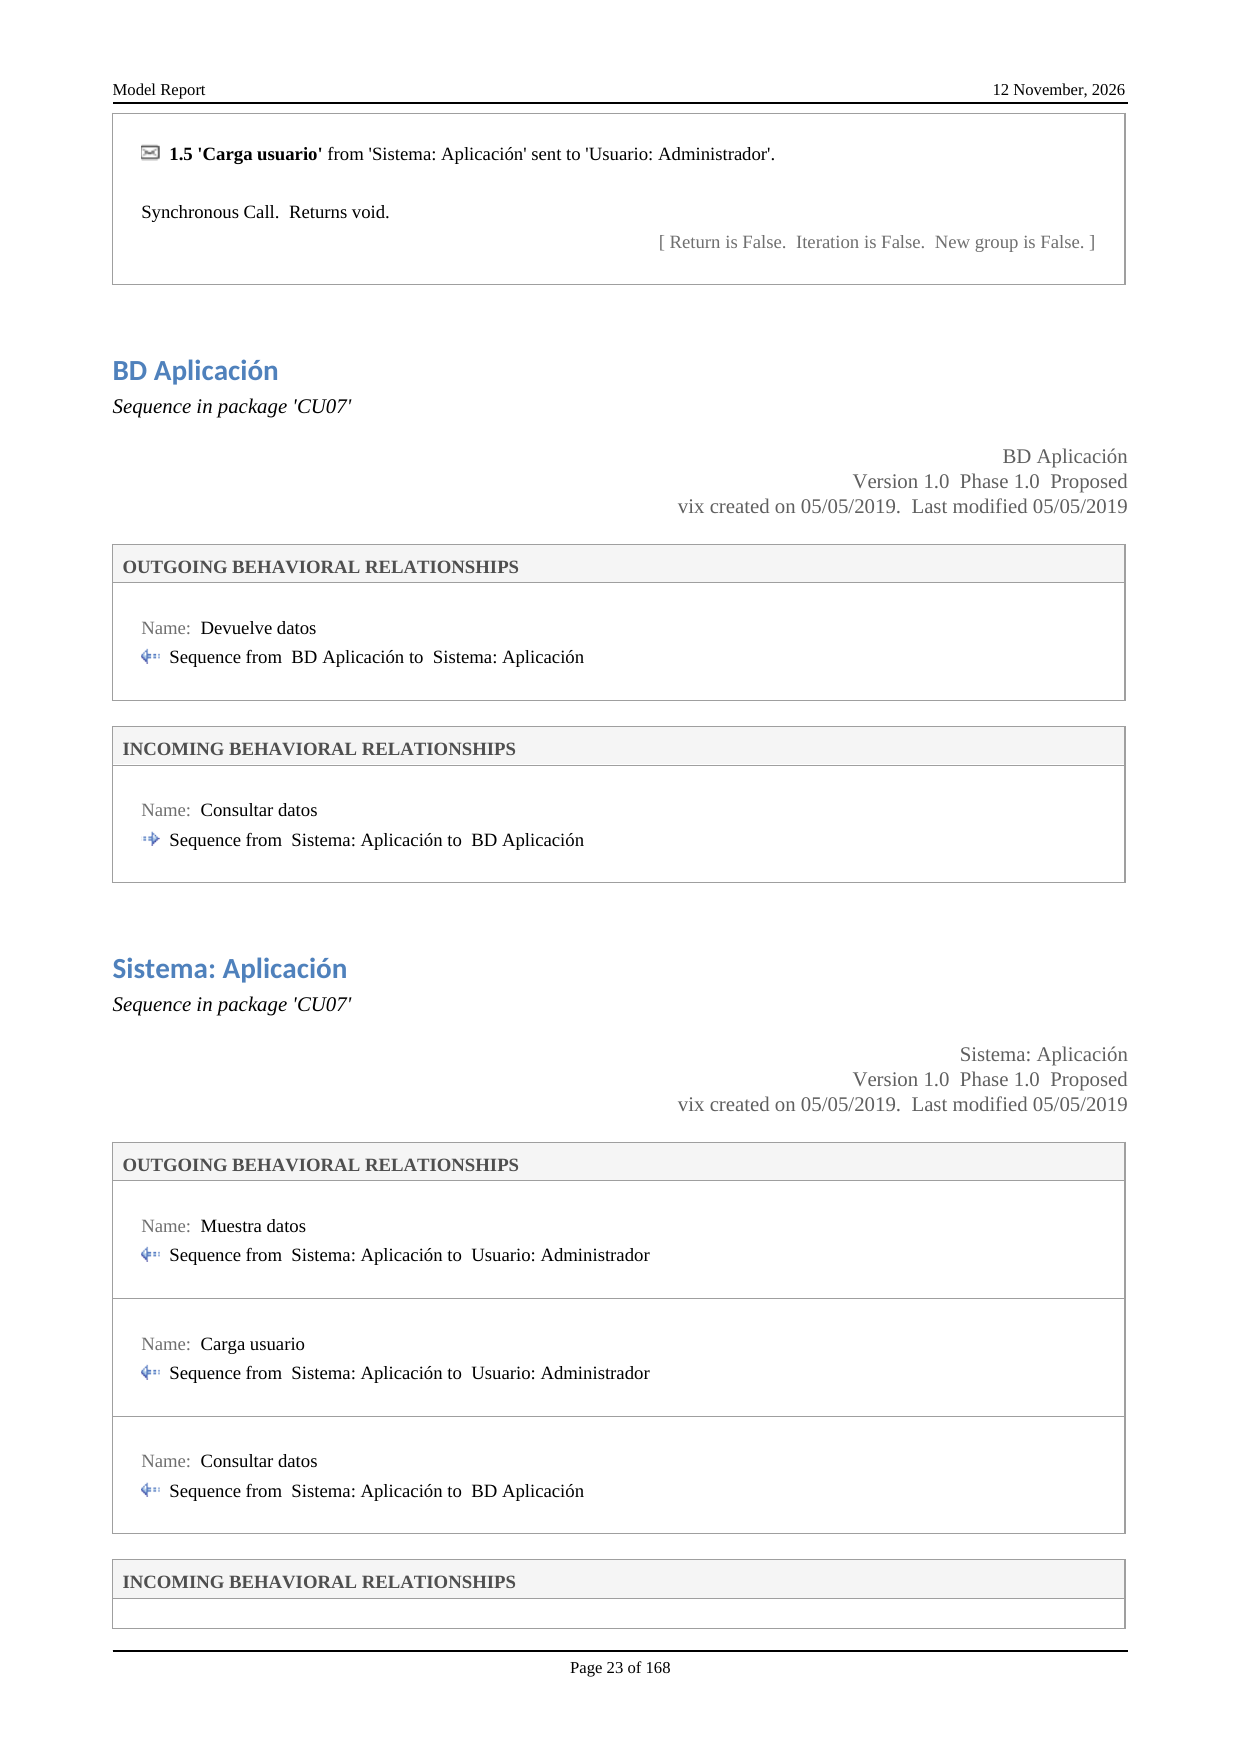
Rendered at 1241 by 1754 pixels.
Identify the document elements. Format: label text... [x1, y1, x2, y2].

text Sistema: Aplicación [112, 1042, 1128, 1067]
text vix created on 05/05/2019. Last modified 05/05/2019 [112, 1092, 1128, 1117]
table_header OUTGOING BEHAVIORAL RELATIONSHIPS [113, 545, 1124, 582]
text Sequence in package 'CU07' [112, 394, 1128, 419]
picture [141, 1478, 160, 1497]
table_header OUTGOING BEHAVIORAL RELATIONSHIPS [113, 1143, 1124, 1180]
table_header Name: Consultar datos Sequence from Sistema: Aplicación to BD Aplicación [113, 1417, 1124, 1533]
table_header INCOMING BEHAVIORAL RELATIONSHIPS [113, 1560, 1124, 1598]
table_header 1.5 'Carga usuario' from 'Sistema: Aplicación' sent to 'Usuario: Administrador'. Synchronous Call. Returns void. [ Return is False. Iteration is False. New group is False. ] [113, 114, 1124, 284]
picture [141, 1360, 160, 1380]
picture [141, 827, 160, 846]
text vix created on 05/05/2019. Last modified 05/05/2019 [112, 494, 1128, 519]
text BD Aplicación [112, 444, 1128, 469]
subtitle BD Aplicación [112, 360, 1128, 385]
table_header Name: Carga usuario Sequence from Sistema: Aplicación to Usuario: Administrador [113, 1299, 1124, 1416]
text Version 1.0 Phase 1.0 Proposed [112, 1067, 1128, 1092]
subtitle Sistema: Aplicación [112, 958, 1128, 983]
table_cell Name: Devuelve datos Sequence from BD Aplicación to Sistema: Aplicación [113, 583, 1124, 700]
text Sequence in package 'CU07' [112, 992, 1128, 1017]
text Version 1.0 Phase 1.0 Proposed [112, 469, 1128, 494]
picture [141, 1242, 160, 1262]
table_header INCOMING BEHAVIORAL RELATIONSHIPS [113, 727, 1124, 764]
table_cell Name: Muestra datos Sequence from Sistema: Aplicación to Usuario: Administrador [113, 1181, 1124, 1298]
picture [141, 141, 160, 161]
picture [141, 645, 160, 664]
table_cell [113, 1599, 1124, 1628]
table_cell Name: Consultar datos Sequence from Sistema: Aplicación to BD Aplicación [113, 766, 1124, 882]
